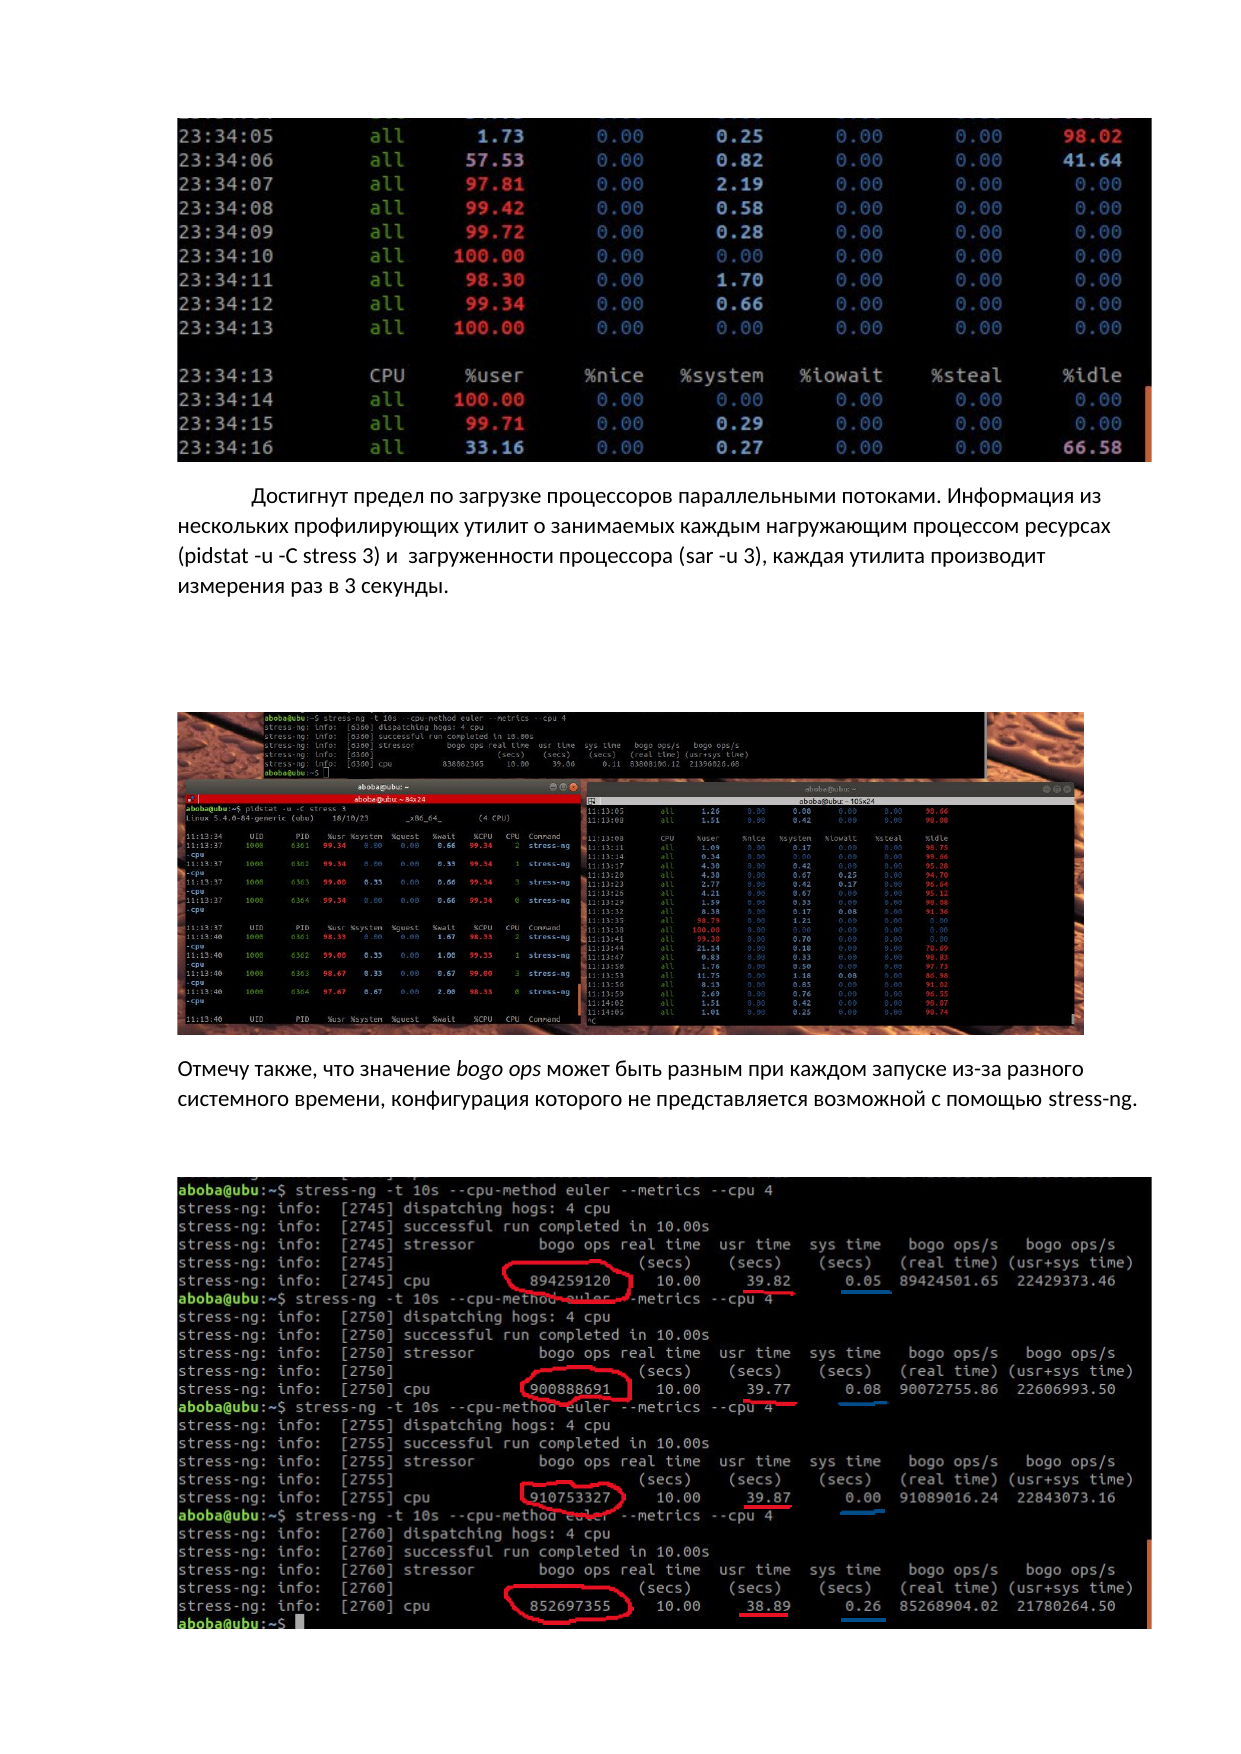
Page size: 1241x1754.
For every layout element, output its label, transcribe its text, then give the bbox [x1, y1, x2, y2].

picture [177, 712, 1084, 1035]
text Достигнут предел по загрузке процессоров параллельными потоками. Информация из нескольких профилирующих утилит о занимаемых каждым нагружающим процессом ресурсах (pidstat -u -C stress 3) и загруженности процессора (sar -u 3), каждая утилита производит измерения раз в 3 секунды. [177, 481, 1152, 599]
picture [177, 1177, 1152, 1629]
picture [177, 118, 1152, 462]
text Отмечу также, что значение bogo ops может быть разным при каждом запуске из-за разного системного времени, конфигурация которого не представляется возможной с помощью stress-ng. [177, 1054, 1152, 1112]
